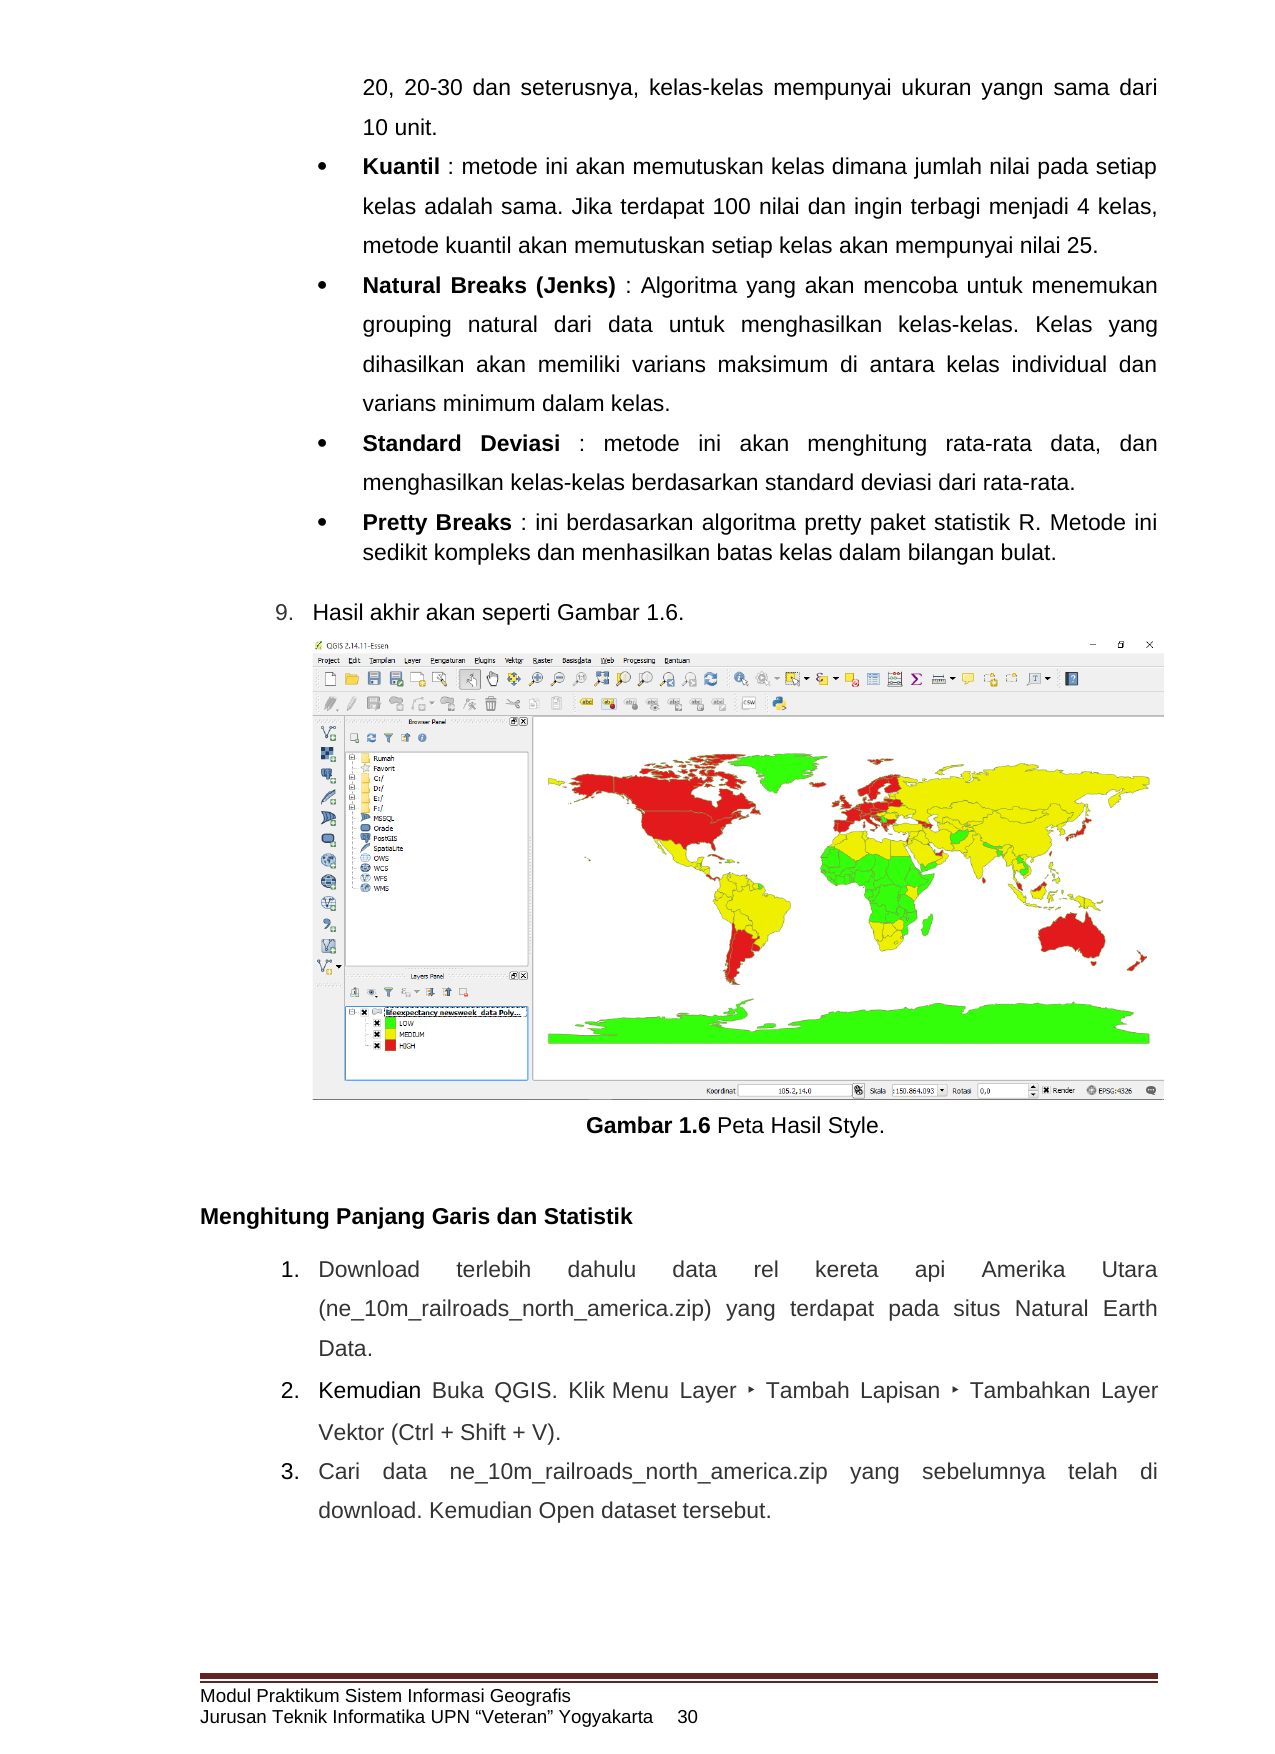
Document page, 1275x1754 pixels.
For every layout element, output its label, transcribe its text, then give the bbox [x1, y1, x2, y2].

list Cari data ne_10m_railroads_north_america.zip yang sebelumnya telah di download. Kemudian Open dataset tersebut. [281, 1458, 1158, 1524]
list Kuantil : metode ini akan memutuskan kelas dimana jumlah nilai pada setiap kelas adalah sama. Jika terdapat 100 nilai dan ingin terbagi menjadi 4 kelas, metode kuantil akan memutuskan setiap kelas akan mempunyai nilai 25. [318, 153, 1158, 258]
list Kemudian Buka QGIS. Klik Menu Layer ‣ Tambah Lapisan ‣ Tambahkan Layer Vektor (Ctrl + Shift + V). [281, 1374, 1158, 1445]
list Standard Deviasi : metode ini akan menghitung rata-rata data, dan menghasilkan kelas-kelas berdasarkan standard deviasi dari rata-rata. [318, 429, 1158, 495]
list Natural Breaks (Jenks) : Algoritma yang akan mencoba untuk menemukan grouping natural dari data untuk menghasilkan kelas-kelas. Kelas yang dihasilkan akan memiliki varians maksimum di antara kelas individual dan varians minimum dalam kelas. [318, 272, 1158, 416]
list Hasil akhir akan seperti Gambar 1.6. [275, 599, 1158, 625]
list Download terlebih dahulu data rel kereta api Amerika Utara (ne_10m_railroads_north_america.zip) yang terdapat pada situs Natural Earth Data. [281, 1256, 1158, 1361]
list Gambar 1.6 Peta Hasil Style. [312, 1112, 1158, 1139]
list Pretty Breaks : ini berdasarkan algoritma pretty paket statistik R. Metode ini sedikit kompleks dan menhasilkan batas kelas dalam bilangan bulat. [318, 508, 1158, 565]
picture [312, 638, 1164, 1100]
text Menghitung Panjang Garis dan Statistik [200, 1203, 1158, 1229]
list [318, 74, 1158, 140]
